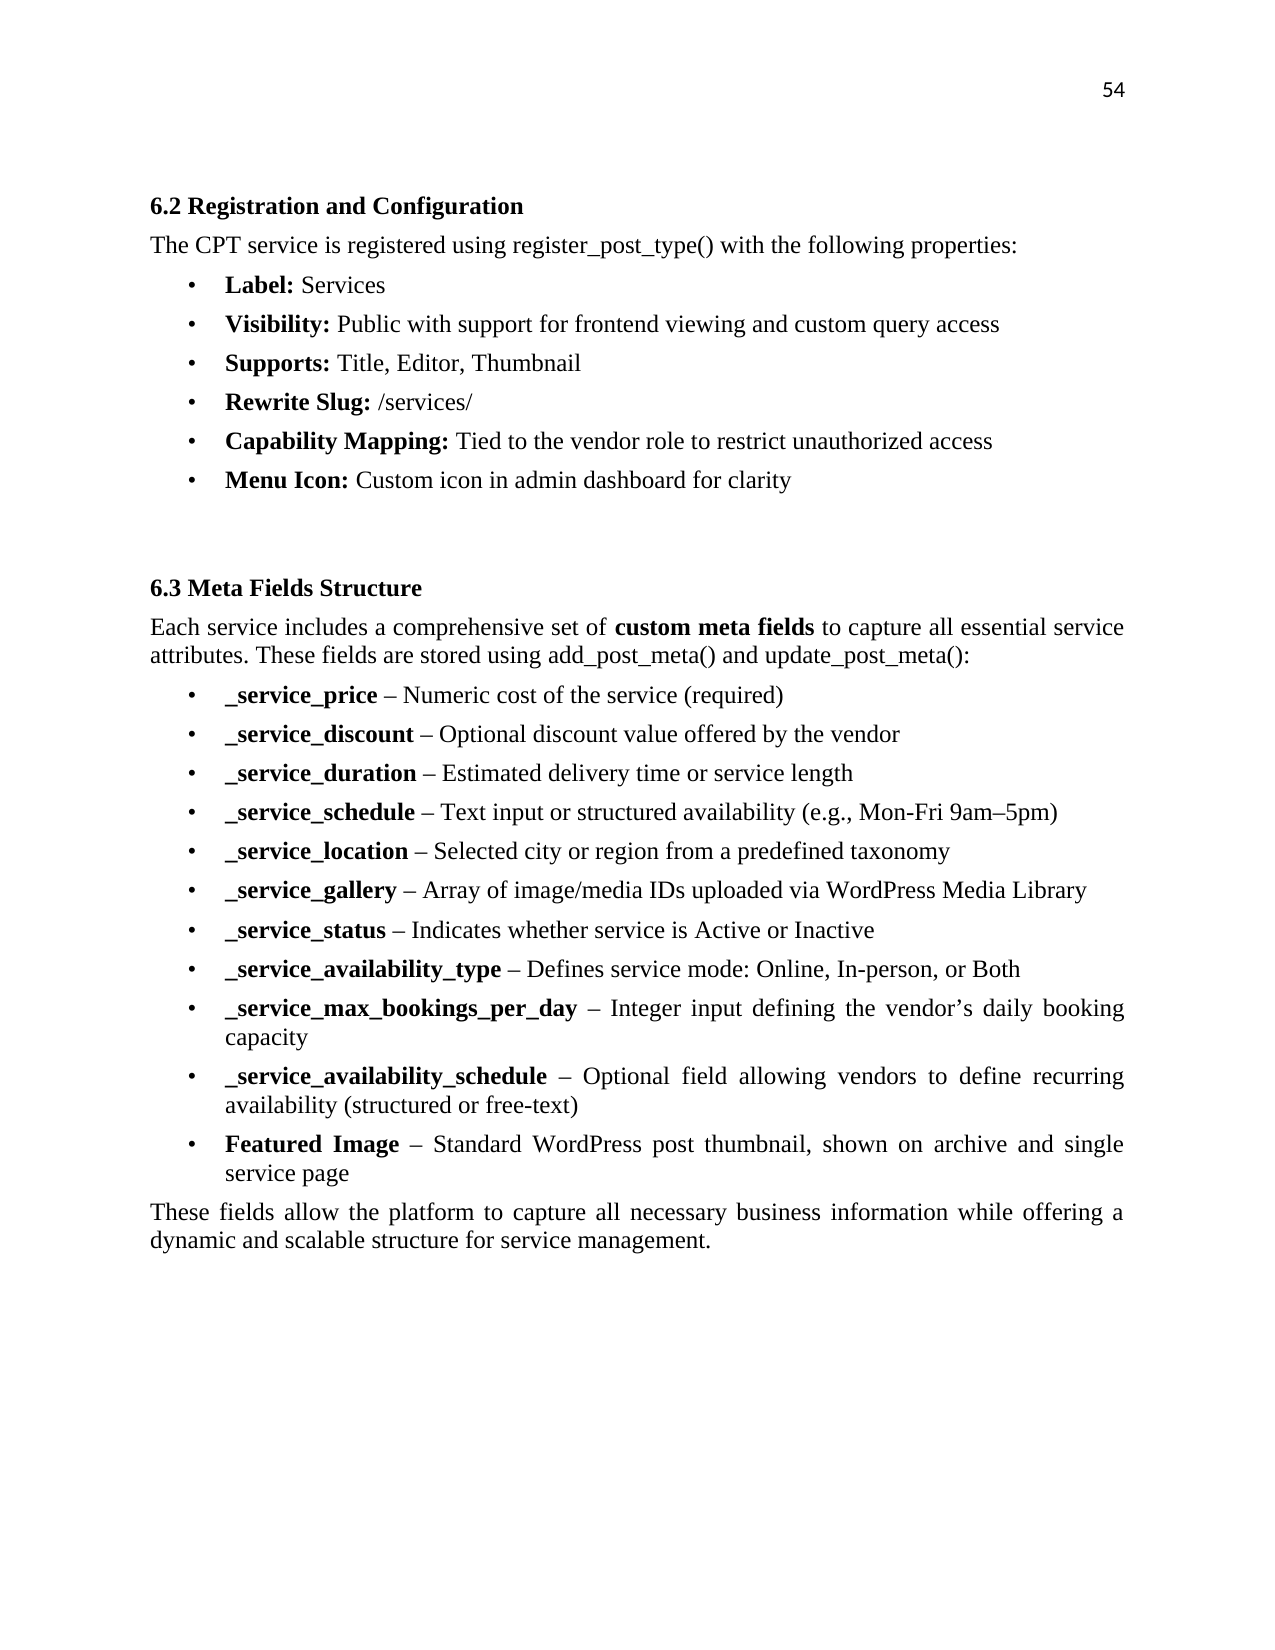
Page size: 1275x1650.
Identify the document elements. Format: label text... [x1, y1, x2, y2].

text 6.2 Registration and Configuration [150, 191, 1125, 220]
list Label: Services [187, 270, 1125, 298]
list Featured Image – Standard WordPress post thumbnail, shown on archive and single service page [187, 1129, 1125, 1186]
list Capability Mapping: Tied to the vendor role to restrict unauthorized access [187, 426, 1125, 455]
list Rewrite Slug: /services/ [187, 387, 1125, 416]
list _service_max_bookings_per_day – Integer input defining the vendor’s daily booking capacity [187, 993, 1125, 1051]
list _service_discount – Optional discount value offered by the vendor [187, 719, 1125, 748]
list _service_price – Numeric cost of the service (required) [187, 680, 1125, 708]
list _service_status – Indicates whether service is Active or Inactive [187, 915, 1125, 943]
list _service_schedule – Text input or structured availability (e.g., Mon-Fri 9am–5pm) [187, 797, 1125, 826]
list Visibility: Public with support for frontend viewing and custom query access [187, 309, 1125, 338]
text 6.3 Meta Fields Structure [150, 573, 1125, 601]
text Each service includes a comprehensive set of custom meta fields to capture all essential service attributes. These fields are stored using add_post_meta() and update_post_meta(): [150, 612, 1125, 669]
list Menu Icon: Custom icon in admin dashboard for clarity [187, 466, 1125, 494]
list _service_availability_type – Defines service mode: Online, In-person, or Both [187, 954, 1125, 983]
list _service_location – Selected city or region from a predefined taxonomy [187, 836, 1125, 865]
list _service_availability_schedule – Optional field allowing vendors to define recurring availability (structured or free-text) [187, 1061, 1125, 1118]
text The CPT service is registered using register_post_type() with the following properties: [150, 231, 1125, 259]
list Supports: Title, Editor, Thumbnail [187, 348, 1125, 377]
list _service_duration – Estimated delivery time or service length [187, 758, 1125, 787]
list _service_gallery – Array of image/media IDs uploaded via WordPress Media Library [187, 876, 1125, 904]
text These fields allow the platform to capture all necessary business information while offering a dynamic and scalable structure for service management. [150, 1197, 1125, 1254]
